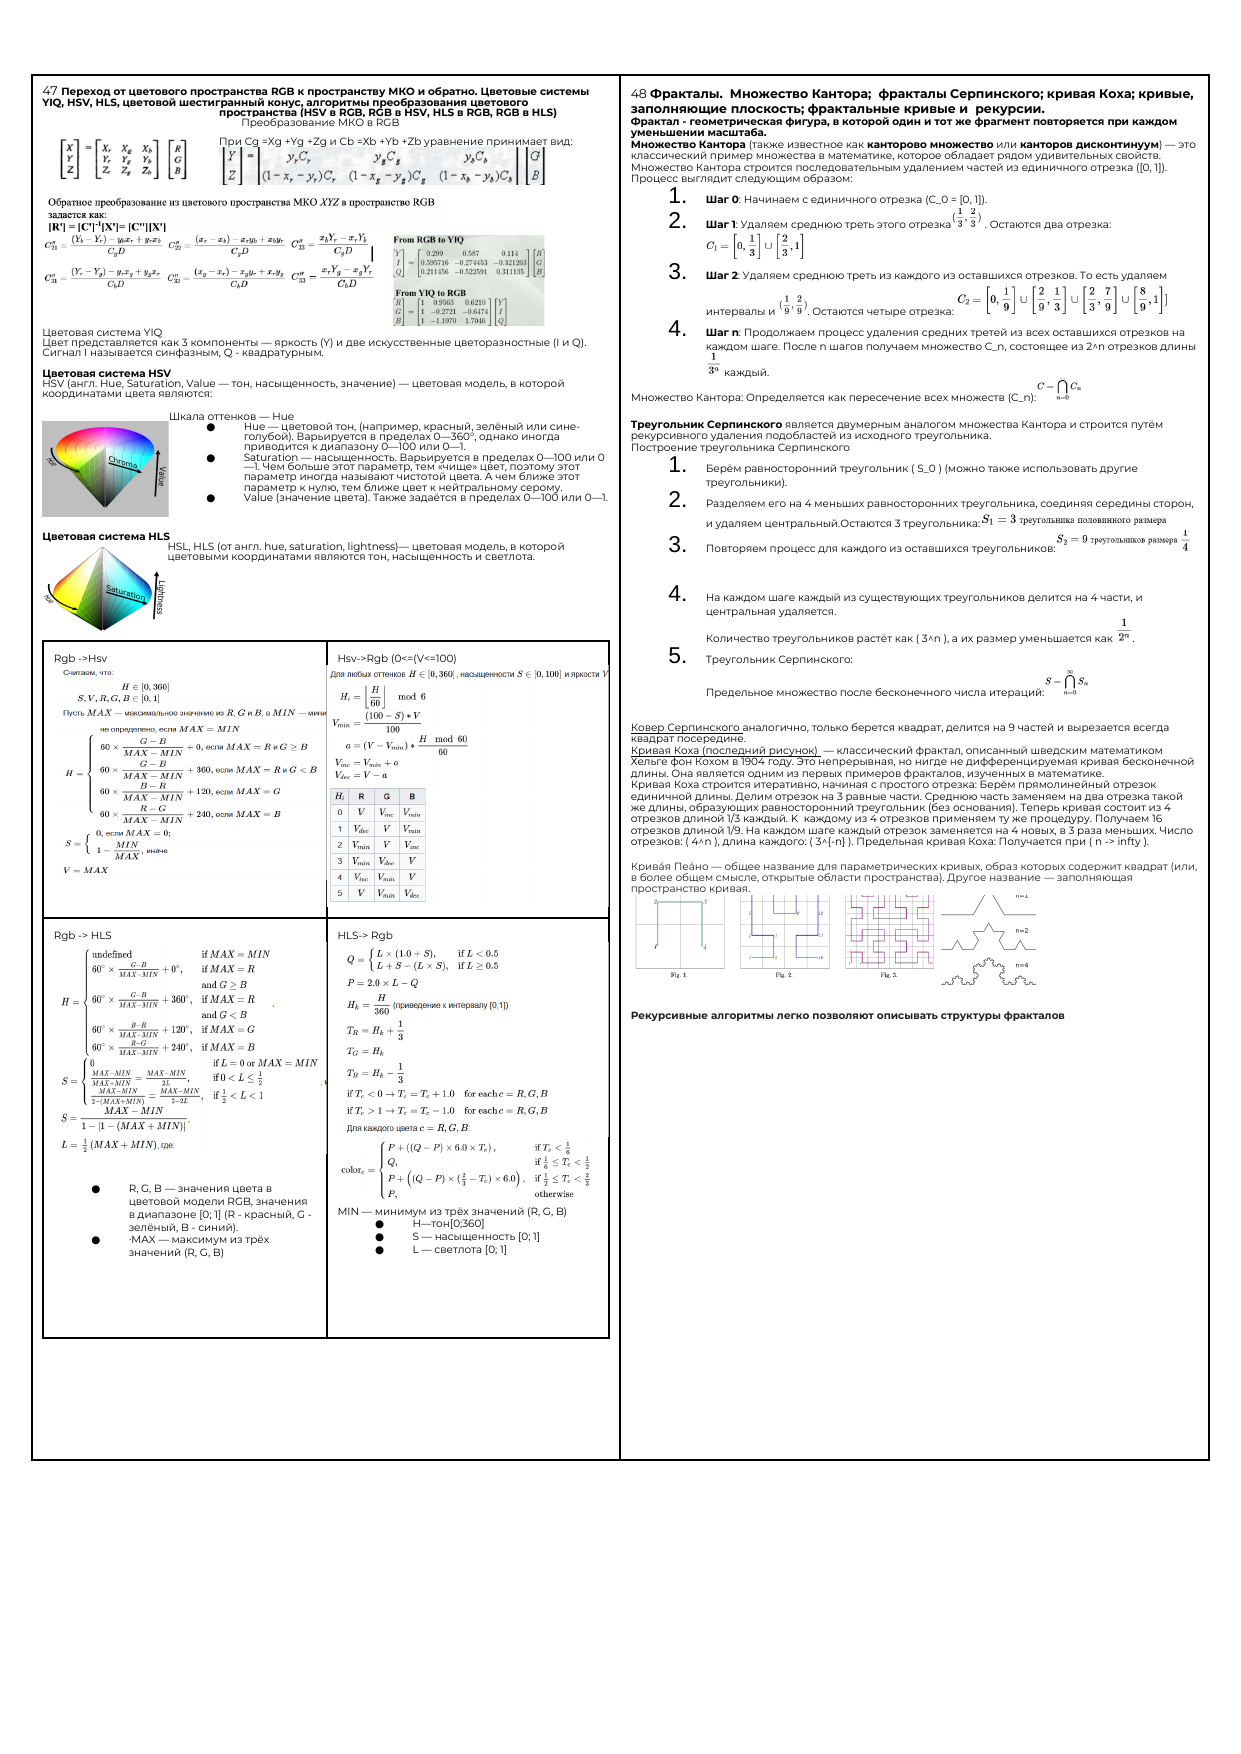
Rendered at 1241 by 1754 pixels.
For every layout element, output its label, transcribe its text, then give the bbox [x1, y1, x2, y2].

picture [630, 895, 1038, 988]
picture [37, 543, 168, 640]
picture [53, 665, 609, 907]
picture [956, 283, 1169, 316]
picture [778, 293, 808, 316]
picture [1036, 378, 1082, 402]
picture [337, 942, 609, 1205]
picture [980, 511, 1167, 528]
picture [218, 147, 547, 185]
picture [705, 231, 806, 261]
table_cell 47 Переход от цветового пространства RGB к пространству МКО и обратно. Цветовые системы YIQ, HSV, HLS, цветовой шестигранный конус, алгоритмы преобразования цветового пространства (HSV в RGB, RGB в HSV, HLS в RGB, RGB в HLS) Преобразование МКО в RGB При Cg =Xg +Yg +Zg и Cb =Хb +Yb +Zb уравнение принимает вид: Цветовая система YIQ Цвет представляется как 3 компоненты — яркость (Y) и две искусственные цветоразностные (I и Q). Сигнал I называется синфазным, Q - квадратурным. Цветовая система HSV HSV (англ. Hue, Saturation, Value — тон, насыщенность, значение) — цветовая модель, в которой координатами цвета являются: Шкала оттенков — Hue Hue — цветовой тон, (например, красный, зелёный или сине-голубой). Варьируется в пределах 0—360°, однако иногда приводится к диапазону 0—100 или 0—1. Saturation — насыщенность. Варьируется в пределах 0—100 или 0—1. Чем больше этот параметр, тем «чище» цвет, поэтому этот параметр иногда называют чистотой цвета. А чем ближе этот параметр к нулю, тем ближе цвет к нейтральному серому. Value (значение цвета). Также задаётся в пределах 0—100 или 0—1. Цветовая система HLS HSL, HLS (от англ. hue, saturation, lightness)— цветовая модель, в которой цветовыми координатами являются тон, насыщенность и светлота. [33, 76, 619, 1458]
picture [705, 350, 722, 376]
picture [393, 235, 545, 326]
picture [42, 198, 443, 294]
picture [53, 942, 327, 1154]
table_cell 48 Фракталы. Множество Кантора; фракталы Серпинского; кривая Коха; кривые, заполняющие плоскость; фрактальные кривые и рекурсии. Фрактал - геометрическая фигура, в которой один и тот же фрагмент повторяется при каждом уменьшении масштаба. Множество Кантора (также известное как канторово множество или канторов дисконтинуум) — это классический пример множества в математике, которое обладает рядом удивительных свойств. Множество Кантора строится последовательным удалением частей из единичного отрезка ([0, 1]). Процесс выглядит следующим образом: Шаг 0: Начинаем с единичного отрезка (C_0 = [0, 1]). Шаг 1: Удаляем среднюю треть этого отрезка . Остаются два отрезка: Шаг 2: Удаляем среднюю треть из каждого из оставшихся отрезков. То есть удаляем интервалы и . Остаются четыре отрезка: Шаг n: Продолжаем процесс удаления средних третей из всех оставшихся отрезков на каждом шаге. После n шагов получаем множество C_n, состоящее из 2^n отрезков длины каждый. Множество Кантора: Определяется как пересечение всех множеств (C_n): Треугольник Серпинского является двумерным аналогом множества Кантора и строится путём рекурсивного удаления подобластей из исходного треугольника. Построение треугольника Серпинского Берём равносторонний треугольник ( S_0 ) (можно также использовать другие треугольники). Разделяем его на 4 меньших равносторонних треугольника, соединяя середины сторон, и удаляем центральный.Остаются 3 треугольника: Повторяем процесс для каждого из оставшихся треугольников: На каждом шаге каждый из существующих треугольников делится на 4 части, и центральная удаляется. Количество треугольников растёт как ( 3^n ), а их размер уменьшается как . Треугольник Серпинского: Предельное множество после бесконечного числа итераций: Ковер Серпинского аналогично, только берется квадрат, делится на 9 частей и вырезается всегда квадрат посередине. Кривая Коха (последний рисунок) — классический фрактал, описанный шведским математиком Хельге фон Кохом в 1904 году. Это непрерывная, но нигде не дифференцируемая кривая бесконечной длины. Она является одним из первых примеров фракталов, изученных в математике. Кривая Коха строится итеративно, начиная с простого отрезка: Берём прямолинейный отрезок единичной длины. Делим отрезок на 3 равные части. Среднюю часть заменяем на два отрезка такой же длины, образующих равносторонний треугольник (без основания). Теперь кривая состоит из 4 отрезков длиной 1/3 каждый. K каждому из 4 отрезков применяем ту же процедуру. Получаем 16 отрезков длиной 1/9. На каждом шаге каждый отрезок заменяется на 4 новых, в 3 раза меньших. Число отрезков: ( 4^n ), длина каждого: ( 3^{-n} ). Предельная кривая Коха: Получается при ( n -> infty ). Крива́я Пеа́но — общее название для параметрических кривых, образ которых содержит квадрат (или, в более общем смысле, открытые области пространства). Другое название — заполняющая пространство кривая. Рекурсивные алгоритмы легко позволяют описывать структуры фракталов [621, 76, 1208, 1458]
picture [1115, 616, 1133, 643]
picture [49, 130, 200, 185]
picture [1044, 667, 1089, 697]
picture [1055, 530, 1191, 553]
picture [951, 208, 982, 229]
picture [42, 421, 169, 517]
